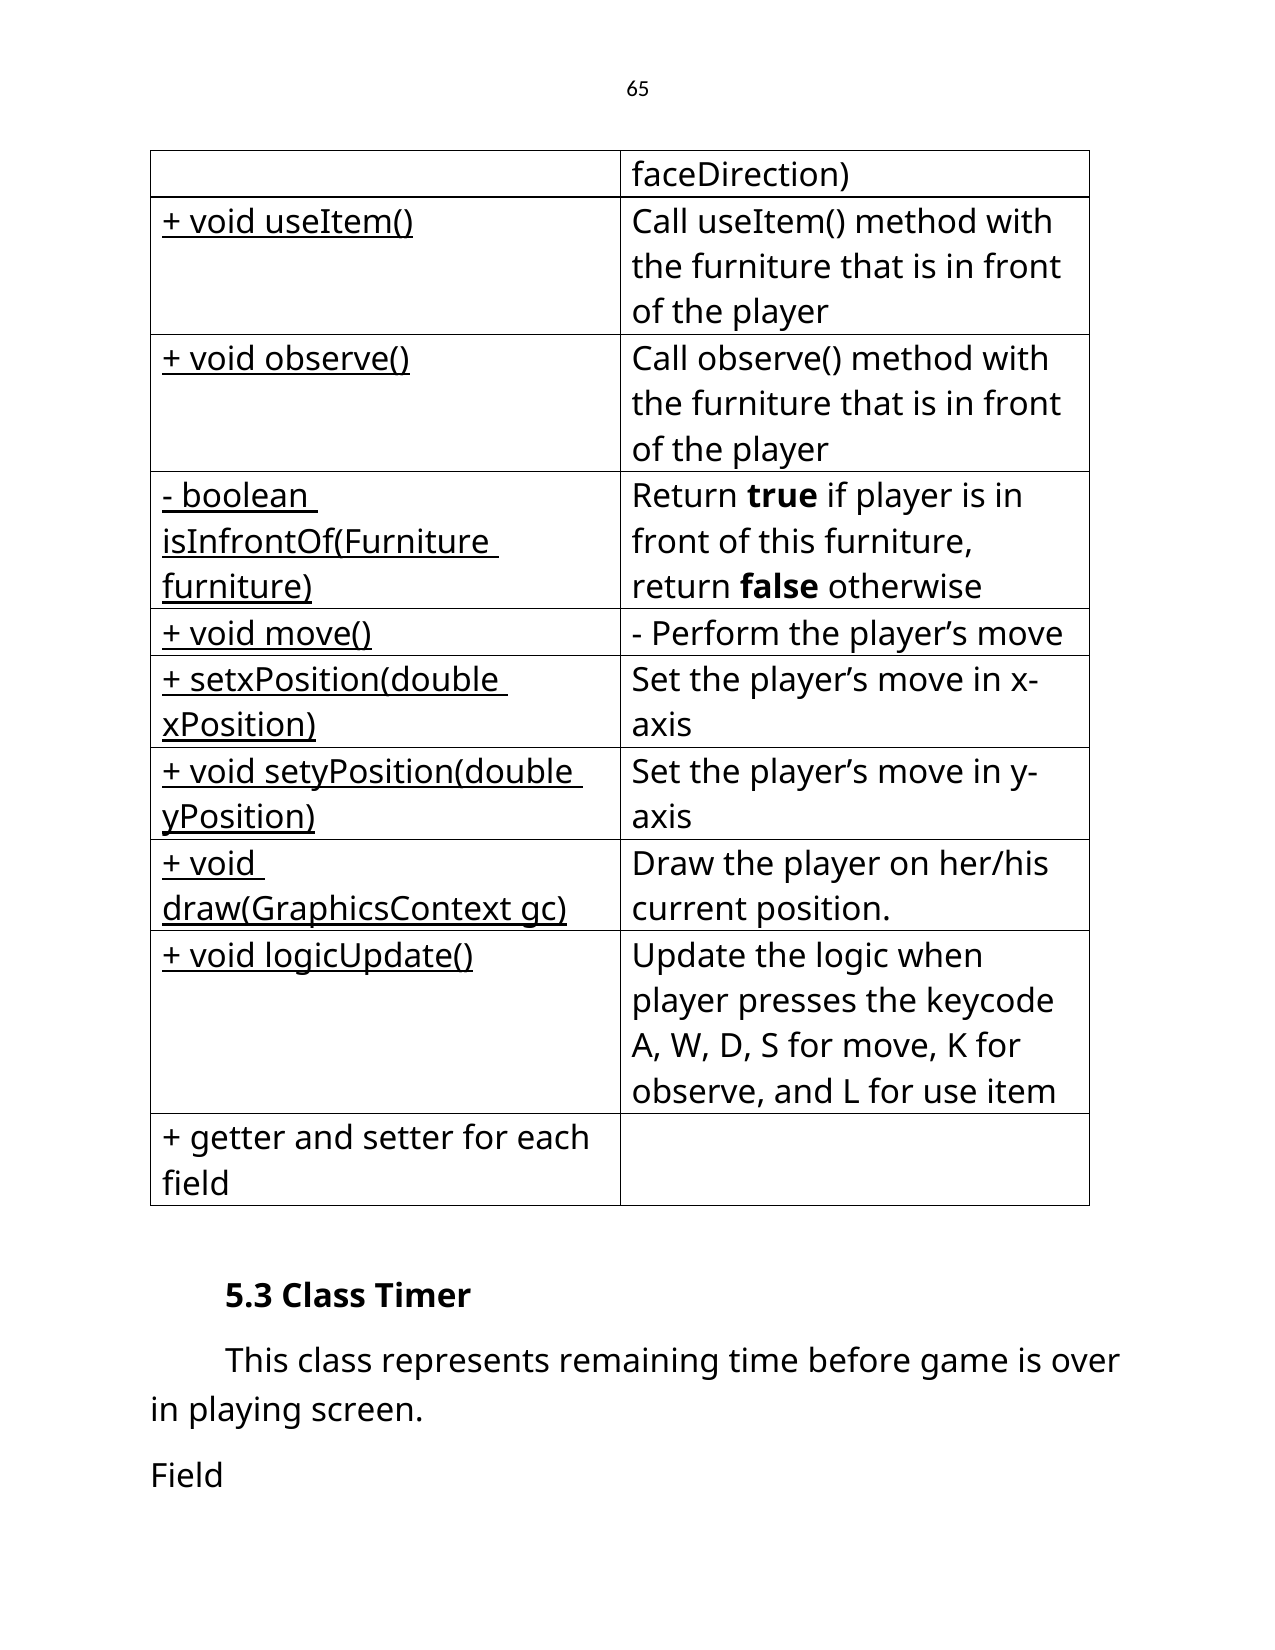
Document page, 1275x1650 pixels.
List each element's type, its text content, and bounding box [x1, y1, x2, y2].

table_cell Call observe() method with the furniture that is in front of the player [621, 335, 1089, 471]
table_cell + void setyPosition(double yPosition) [151, 748, 620, 838]
table_cell Set the player’s move in y-axis [621, 748, 1089, 838]
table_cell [621, 151, 1089, 196]
table_cell + void logicUpdate() [151, 931, 620, 1113]
table_cell Draw the player on her/his current position. [621, 840, 1089, 930]
table_cell + getter and setter for each field [151, 1114, 620, 1205]
table_cell + void move() [151, 609, 620, 655]
text Field [150, 1452, 1125, 1497]
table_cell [151, 151, 620, 196]
table_cell + void draw(GraphicsContext gc) [151, 840, 620, 930]
table_cell [621, 1114, 1089, 1205]
table_cell + void useItem() [151, 198, 620, 334]
table_cell Return true if player is in front of this furniture, return false otherwise [621, 472, 1089, 608]
table_cell Set the player’s move in x-axis [621, 656, 1089, 747]
table_cell - Perform the player’s move [621, 609, 1089, 655]
table_cell + void observe() [151, 335, 620, 471]
text 5.3 Class Timer [150, 1272, 1125, 1317]
table_cell Call useItem() method with the furniture that is in front of the player [621, 198, 1089, 334]
text This class represents remaining time before game is over in playing screen. [150, 1337, 1125, 1432]
table_cell Update the logic when player presses the keycode A, W, D, S for move, K for observe, and L for use item [621, 931, 1089, 1113]
table_cell - boolean isInfrontOf(Furniture furniture) [151, 472, 620, 608]
table_cell + setxPosition(double xPosition) [151, 656, 620, 747]
